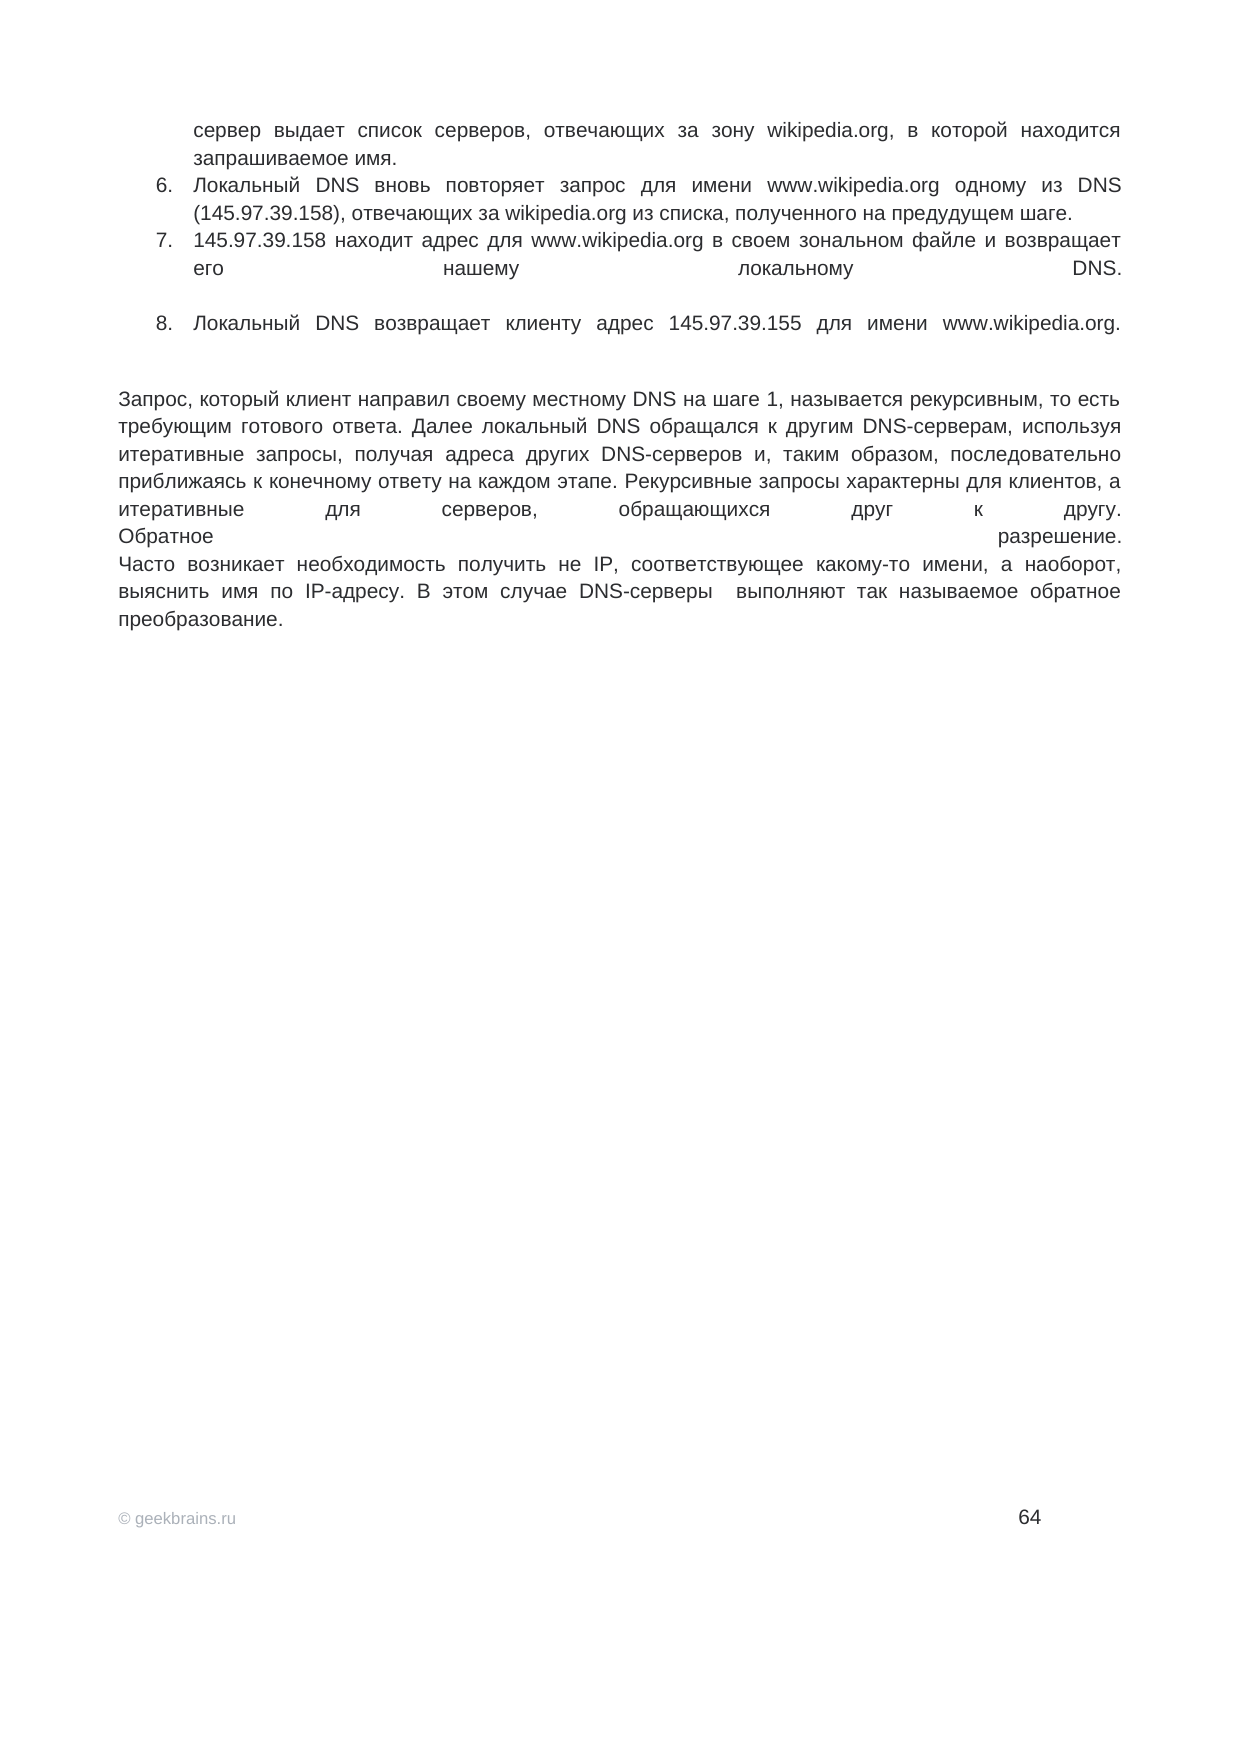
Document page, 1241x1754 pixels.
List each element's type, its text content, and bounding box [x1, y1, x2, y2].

list 145.97.39.158 находит адрес для www.wikipedia.org в своем зональном файле и возвращает его нашему локальному DNS. [156, 228, 1122, 307]
list Локальный DNS вновь повторяет запрос для имени www.wikipedia.org одному из DNS (145.97.39.158), отвечающих за wikipedia.org из списка, полученного на предудущем шаге. [156, 173, 1122, 224]
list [156, 118, 1122, 169]
text Запрос, который клиент направил своему местному DNS на шаге 1, называется рекурсивным, то есть требующим готового ответа. Далее локальный DNS обращался к другим DNS-серверам, используя итеративные запросы, получая адреса других DNS-серверов и, таким образом, последовательно приближаясь к конечному ответу на каждом этапе. Рекурсивные запросы характерны для клиентов, а итеративные для серверов, обращающихся друг к другу. Обратное разрешение. Часто возникает необходимость получить не IP, соответствующее какому-то имени, а наоборот, выяснить имя по IP-адресу. В этом случае DNS-серверы выполняют так называемое обратное преобразование. [118, 386, 1122, 630]
list Локальный DNS возвращает клиенту адрес 145.97.39.155 для имени www.wikipedia.org. [156, 311, 1122, 362]
